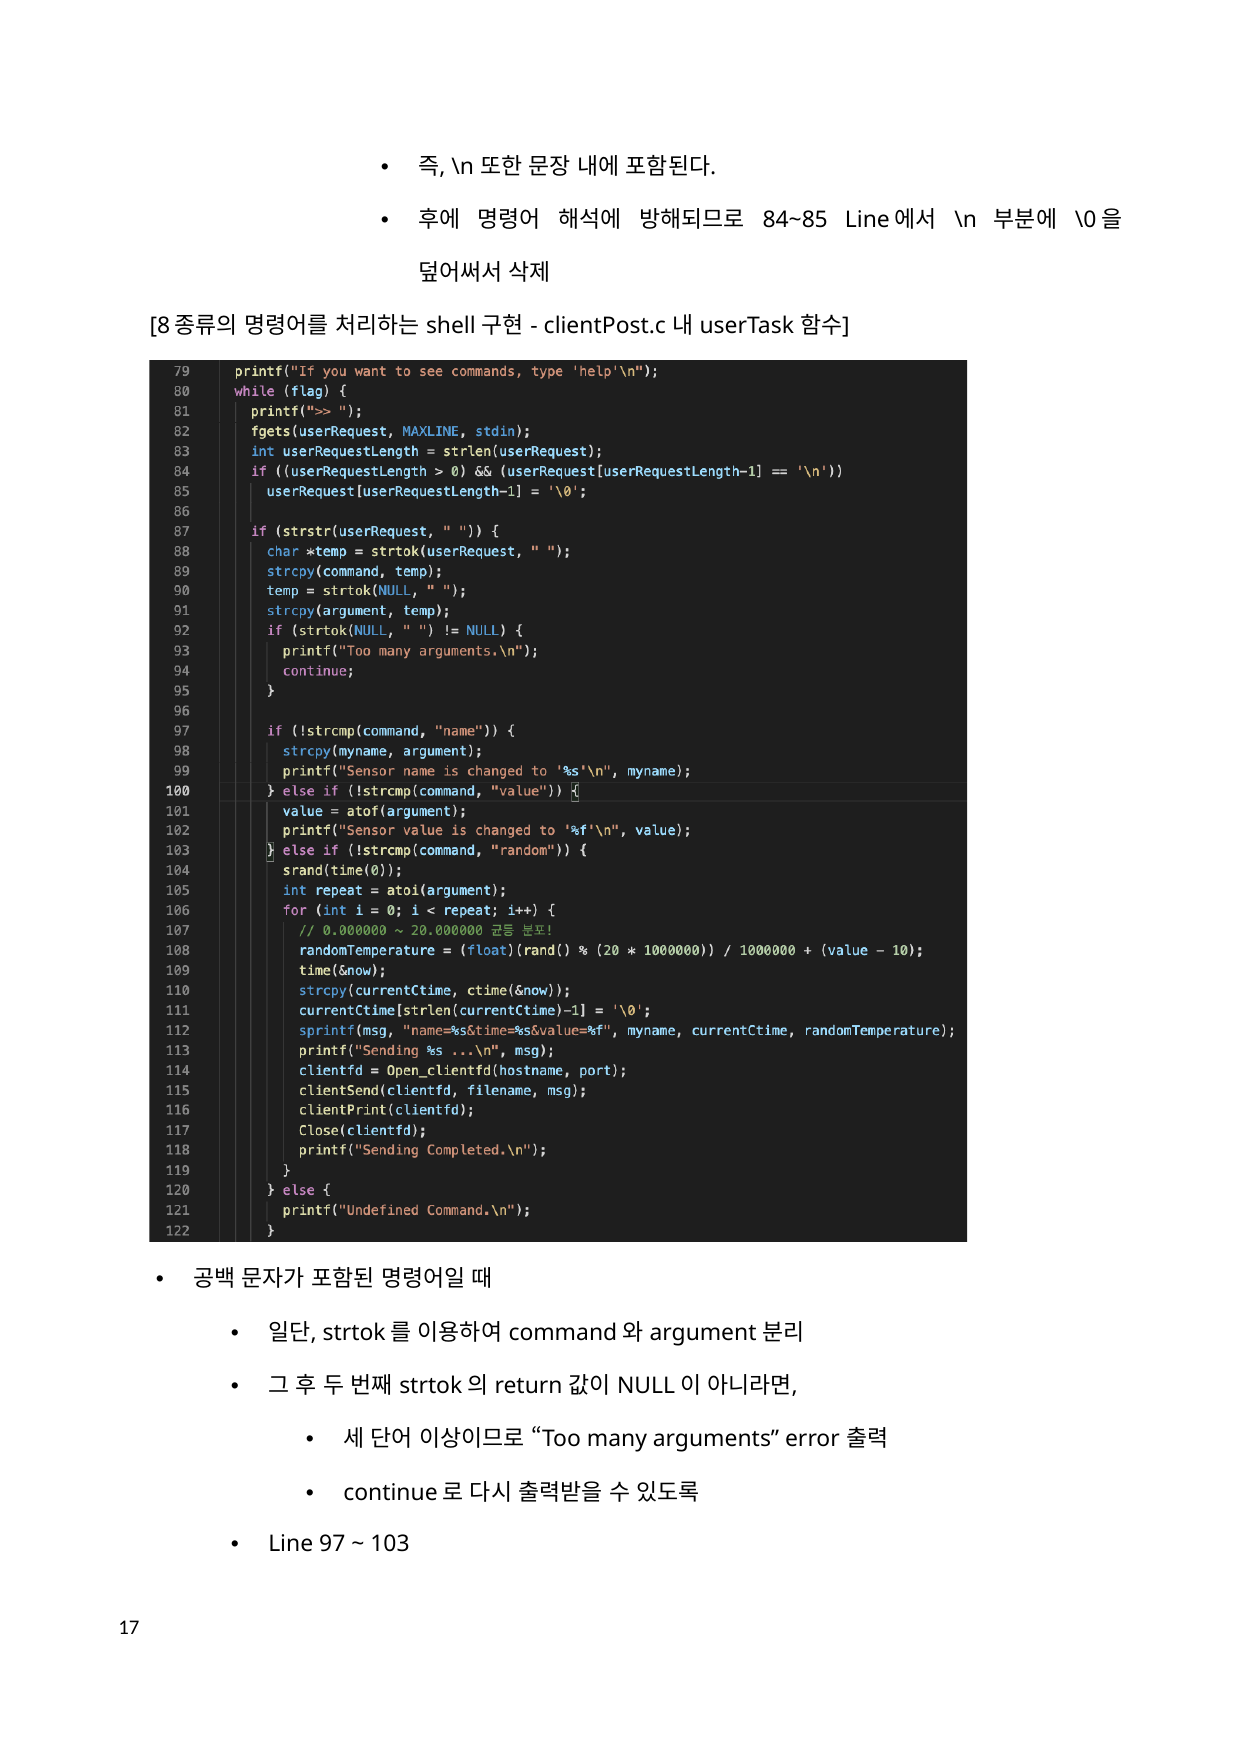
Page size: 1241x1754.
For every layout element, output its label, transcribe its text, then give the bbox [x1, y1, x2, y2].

list 세 단어 이상이므로 “Too many arguments” error 출력 [306, 1420, 1122, 1453]
text [8종류의 명령어를 처리하는 shell 구현 - clientPost.c 내 userTask 함수] [149, 307, 1122, 341]
list 공백 문자가 포함된 명령어일 때 [156, 1260, 1122, 1293]
picture [149, 360, 968, 1242]
list 즉, \n 또한 문장 내에 포함된다. [381, 148, 1122, 181]
list 후에 명령어 해석에 방해되므로 84~85 Line에서 \n 부분에 \0을 덮어써서 삭제 [381, 201, 1122, 287]
list 그 후 두 번째 strtok의 return 값이 NULL이 아니라면, [231, 1367, 1122, 1400]
list Line 97 ~ 103 [231, 1527, 1122, 1558]
list continue로 다시 출력받을 수 있도록 [306, 1473, 1122, 1507]
list 일단, strtok를 이용하여 command와 argument 분리 [231, 1313, 1122, 1347]
